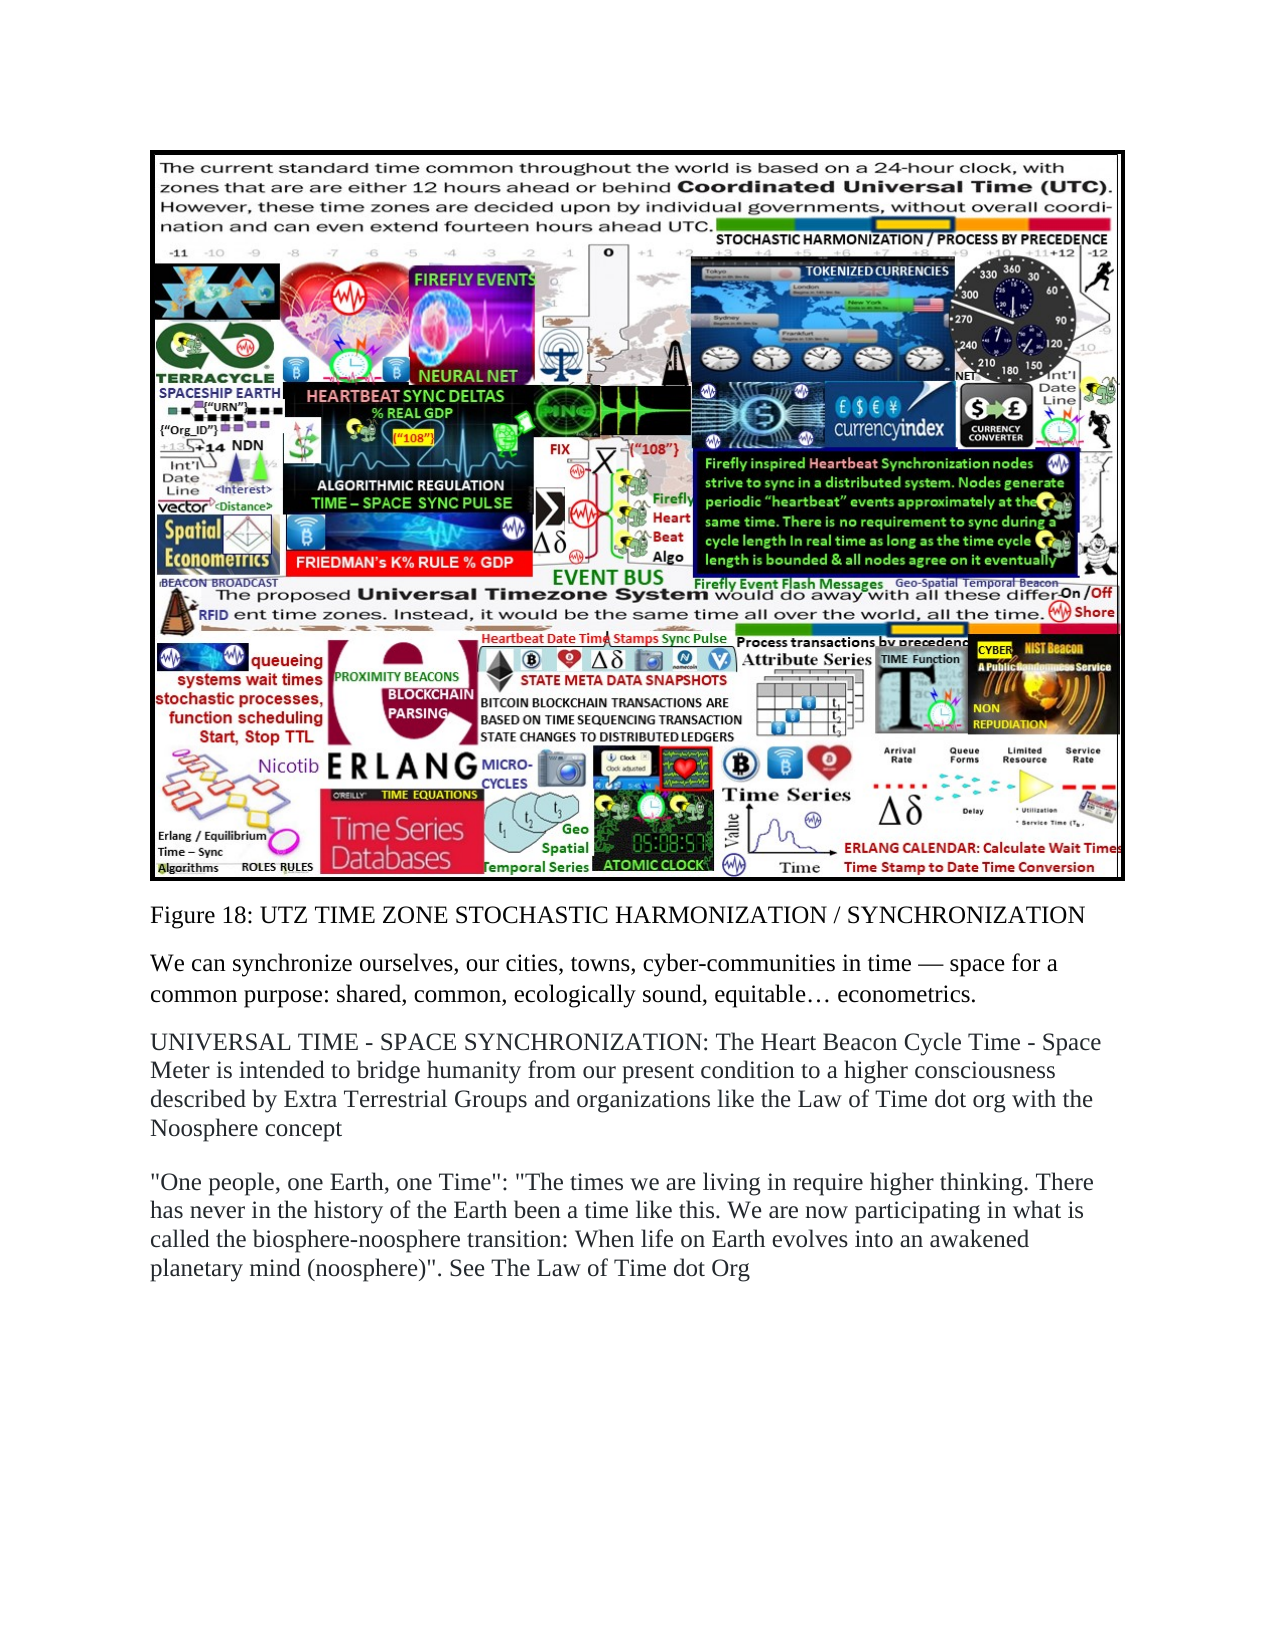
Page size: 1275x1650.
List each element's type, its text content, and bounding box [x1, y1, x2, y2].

text Figure 18: UTZ TIME ZONE STOCHASTIC HARMONIZATION / SYNCHRONIZATION [150, 900, 1125, 929]
text "One people, one Earth, one Time": "The times we are living in require higher thinking. There has never in the history of the Earth been a time like this. We are now participating in what is called the biosphere-noosphere transition: When life on Earth evolves into an awakened planetary mind (noosphere)". See The Law of Time dot Org [150, 1167, 1125, 1282]
text UNIVERSAL TIME - SPACE SYNCHRONIZATION: The Heart Beacon Cycle Time - Space Meter is intended to bridge humanity from our present condition to a higher consciousness described by Extra Terrestrial Groups and organizations like the Law of Time dot org with the Noosphere concept [150, 1027, 1125, 1142]
picture [154, 154, 1121, 877]
text We can synchronize ourselves, our cities, towns, cyber-communities in time — space for a common purpose: shared, common, ecologically sound, equitable… econometrics. [150, 948, 1125, 1008]
